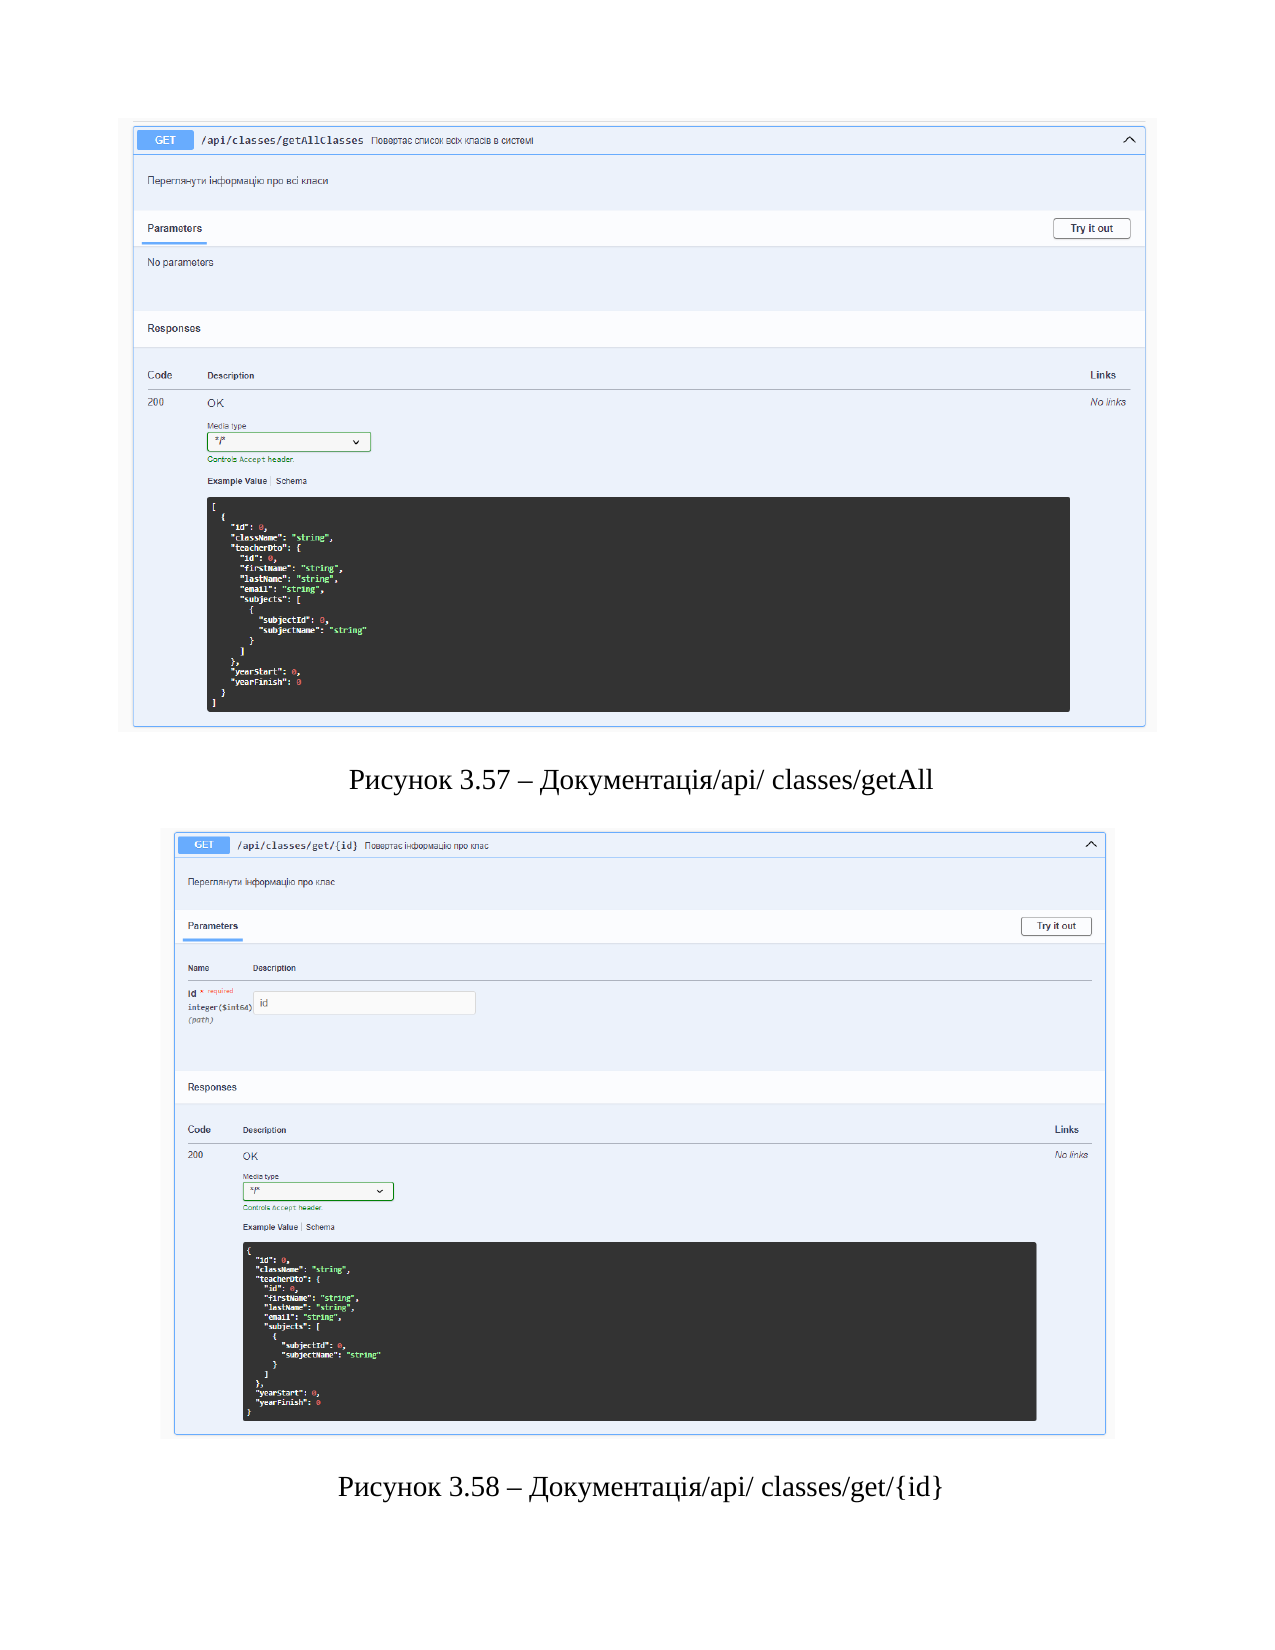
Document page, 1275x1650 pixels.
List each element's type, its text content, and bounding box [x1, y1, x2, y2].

text Рисунок 3.57 – Документація/api/ classes/getAll [118, 762, 1157, 796]
text Рисунок 3.58 – Документація/api/ classes/get/{id} [118, 1469, 1157, 1503]
picture [160, 828, 1115, 1439]
picture [118, 118, 1157, 732]
